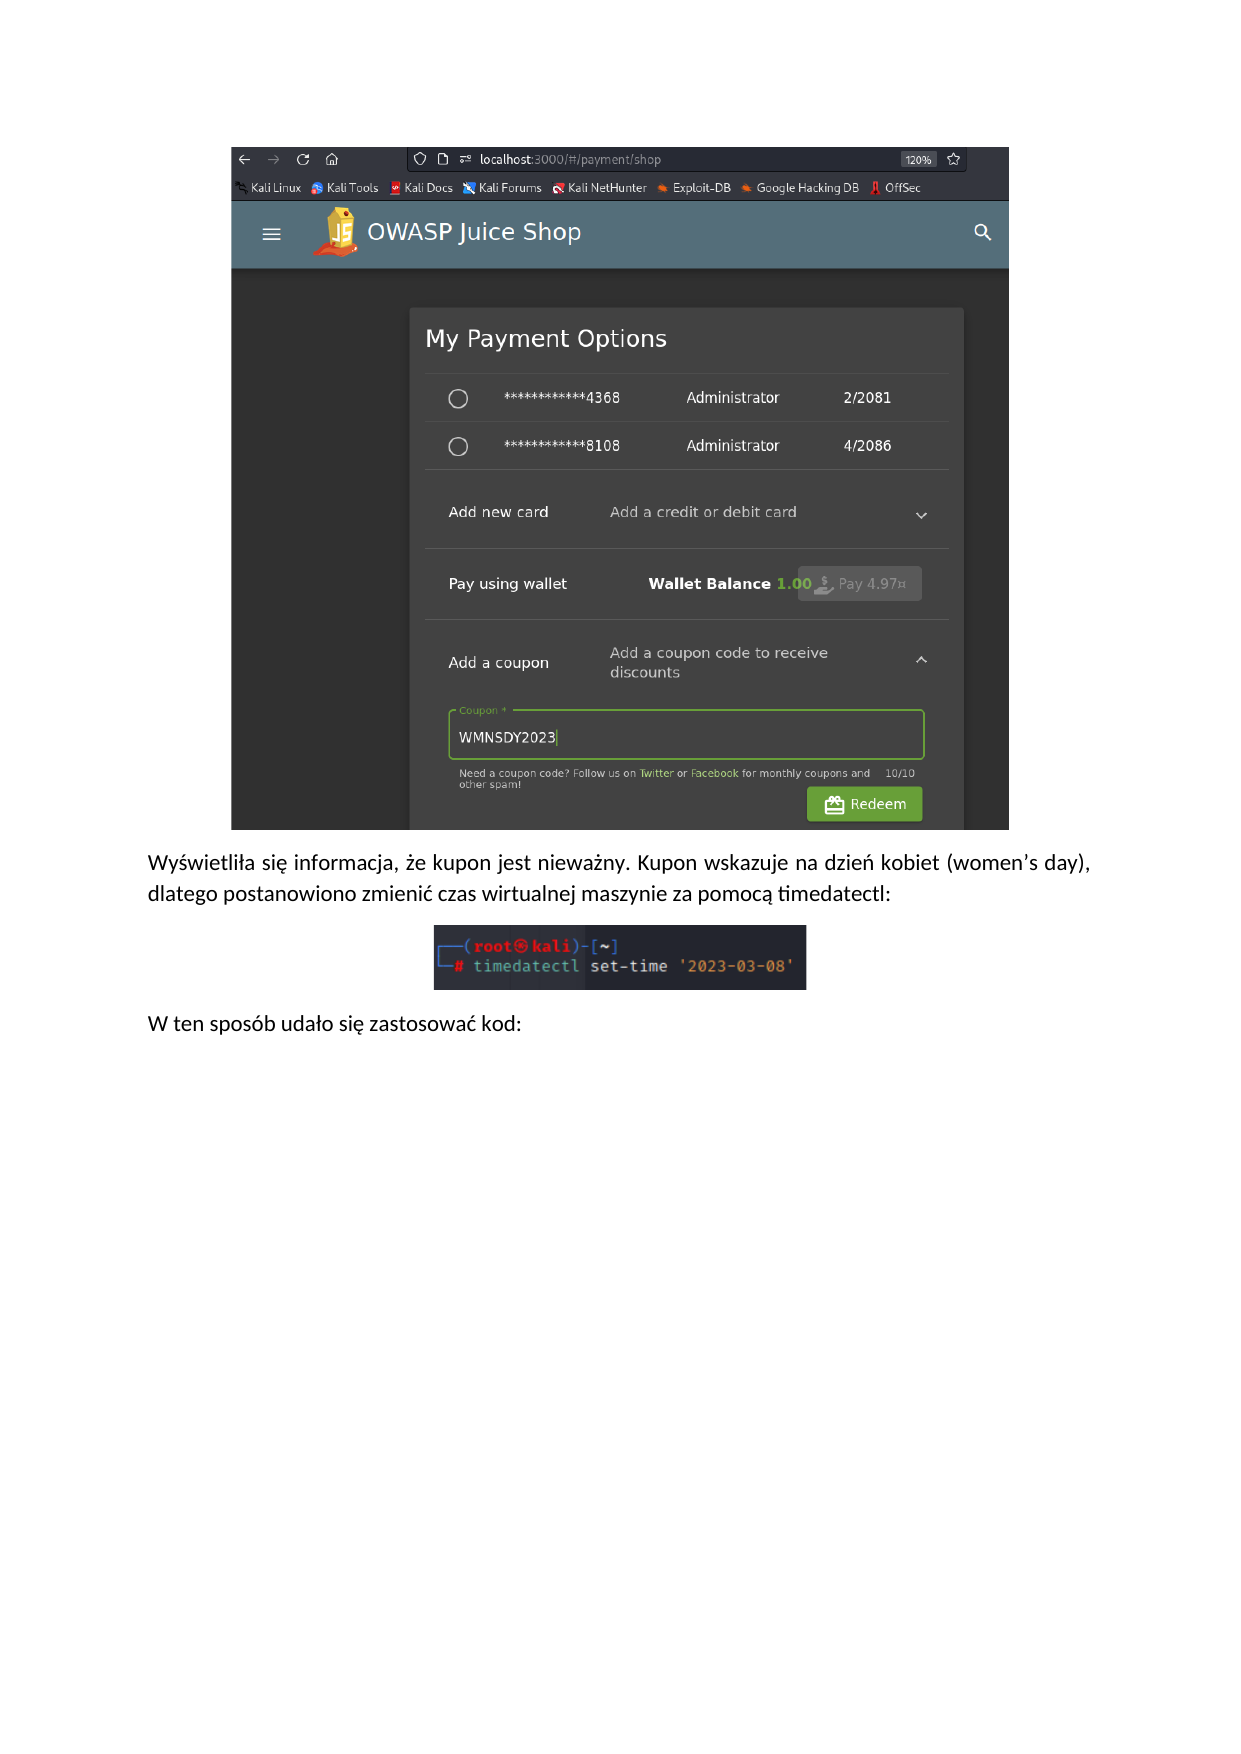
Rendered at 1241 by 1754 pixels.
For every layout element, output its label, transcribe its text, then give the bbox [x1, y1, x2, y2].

picture [433, 925, 807, 990]
text Wyświetliła się informacja, że kupon jest nieważny. Kupon wskazuje na dzień kobiet (women’s day), dlatego postanowiono zmienić czas wirtualnej maszynie za pomocą timedatectl: [148, 848, 1093, 907]
picture [231, 147, 1009, 830]
text W ten sposób udało się zastosować kod: [148, 1009, 1093, 1037]
